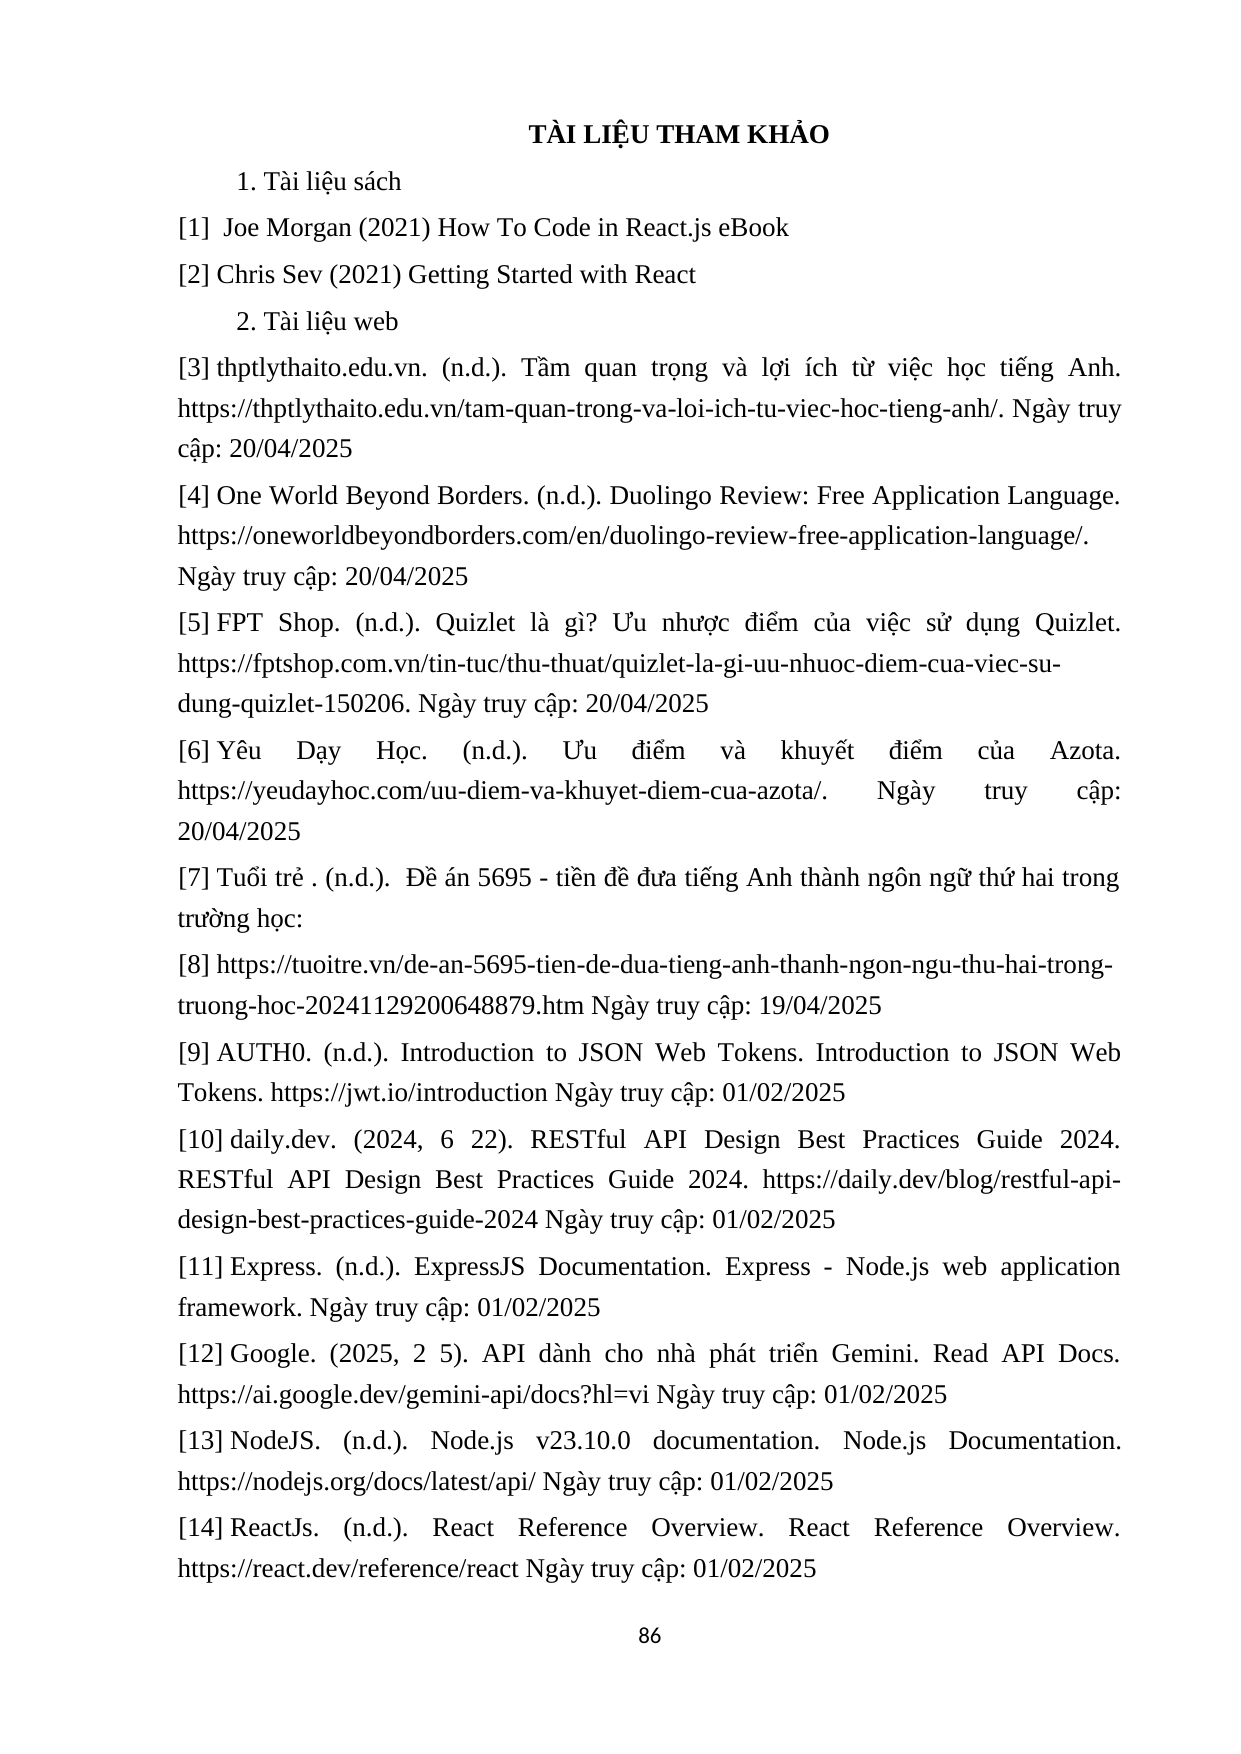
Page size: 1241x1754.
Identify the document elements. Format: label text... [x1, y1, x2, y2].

list Tuổi trẻ . (n.d.). Đề án 5695 - tiền đề đưa tiếng Anh thành ngôn ngữ thứ hai trong trường học: [177, 861, 1122, 933]
list Yêu Dạy Học. (n.d.). Ưu điểm và khuyết điểm của Azota. https://yeudayhoc.com/uu-diem-va-khuyet-diem-cua-azota/. Ngày truy cập: 20/04/2025 [177, 734, 1122, 846]
list AUTH0. (n.d.). Introduction to JSON Web Tokens. Introduction to JSON Web Tokens. https://jwt.io/introduction Ngày truy cập: 01/02/2025 [177, 1036, 1122, 1107]
list One World Beyond Borders. (n.d.). Duolingo Review: Free Application Language. https://oneworldbeyondborders.com/en/duolingo-review-free-application-language/. Ngày truy cập: 20/04/2025 [177, 479, 1122, 591]
list NodeJS. (n.d.). Node.js v23.10.0 documentation. Node.js Documentation. https://nodejs.org/docs/latest/api/ Ngày truy cập: 01/02/2025 [177, 1424, 1122, 1496]
list daily.dev. (2024, 6 22). RESTful API Design Best Practices Guide 2024. RESTful API Design Best Practices Guide 2024. https://daily.dev/blog/restful-api-design-best-practices-guide-2024 Ngày truy cập: 01/02/2025 [177, 1123, 1122, 1235]
list https://tuoitre.vn/de-an-5695-tien-de-dua-tieng-anh-thanh-ngon-ngu-thu-hai-trong-truong-hoc-20241129200648879.htm Ngày truy cập: 19/04/2025 [177, 948, 1122, 1020]
text 2. Tài liệu web [177, 305, 1122, 336]
text 1. Tài liệu sách [177, 165, 1122, 196]
list Joe Morgan (2021) How To Code in React.js eBook [177, 211, 1122, 243]
text TÀI LIỆU THAM KHẢO [177, 118, 1122, 149]
list Express. (n.d.). ExpressJS Documentation. Express - Node.js web application framework. Ngày truy cập: 01/02/2025 [177, 1250, 1122, 1322]
list Chris Sev (2021) Getting Started with React [177, 258, 1122, 289]
list ReactJs. (n.d.). React Reference Overview. React Reference Overview. https://react.dev/reference/react Ngày truy cập: 01/02/2025 [177, 1511, 1122, 1583]
list FPT Shop. (n.d.). Quizlet là gì? Ưu nhược điểm của việc sử dụng Quizlet. https://fptshop.com.vn/tin-tuc/thu-thuat/quizlet-la-gi-uu-nhuoc-diem-cua-viec-su-dung-quizlet-150206. Ngày truy cập: 20/04/2025 [177, 606, 1122, 718]
list Google. (2025, 2 5). API dành cho nhà phát triển Gemini. Read API Docs. https://ai.google.dev/gemini-api/docs?hl=vi Ngày truy cập: 01/02/2025 [177, 1337, 1122, 1409]
list thptlythaito.edu.vn. (n.d.). Tầm quan trọng và lợi ích từ việc học tiếng Anh. https://thptlythaito.edu.vn/tam-quan-trong-va-loi-ich-tu-viec-hoc-tieng-anh/. Ngày truy cập: 20/04/2025 [177, 351, 1122, 463]
